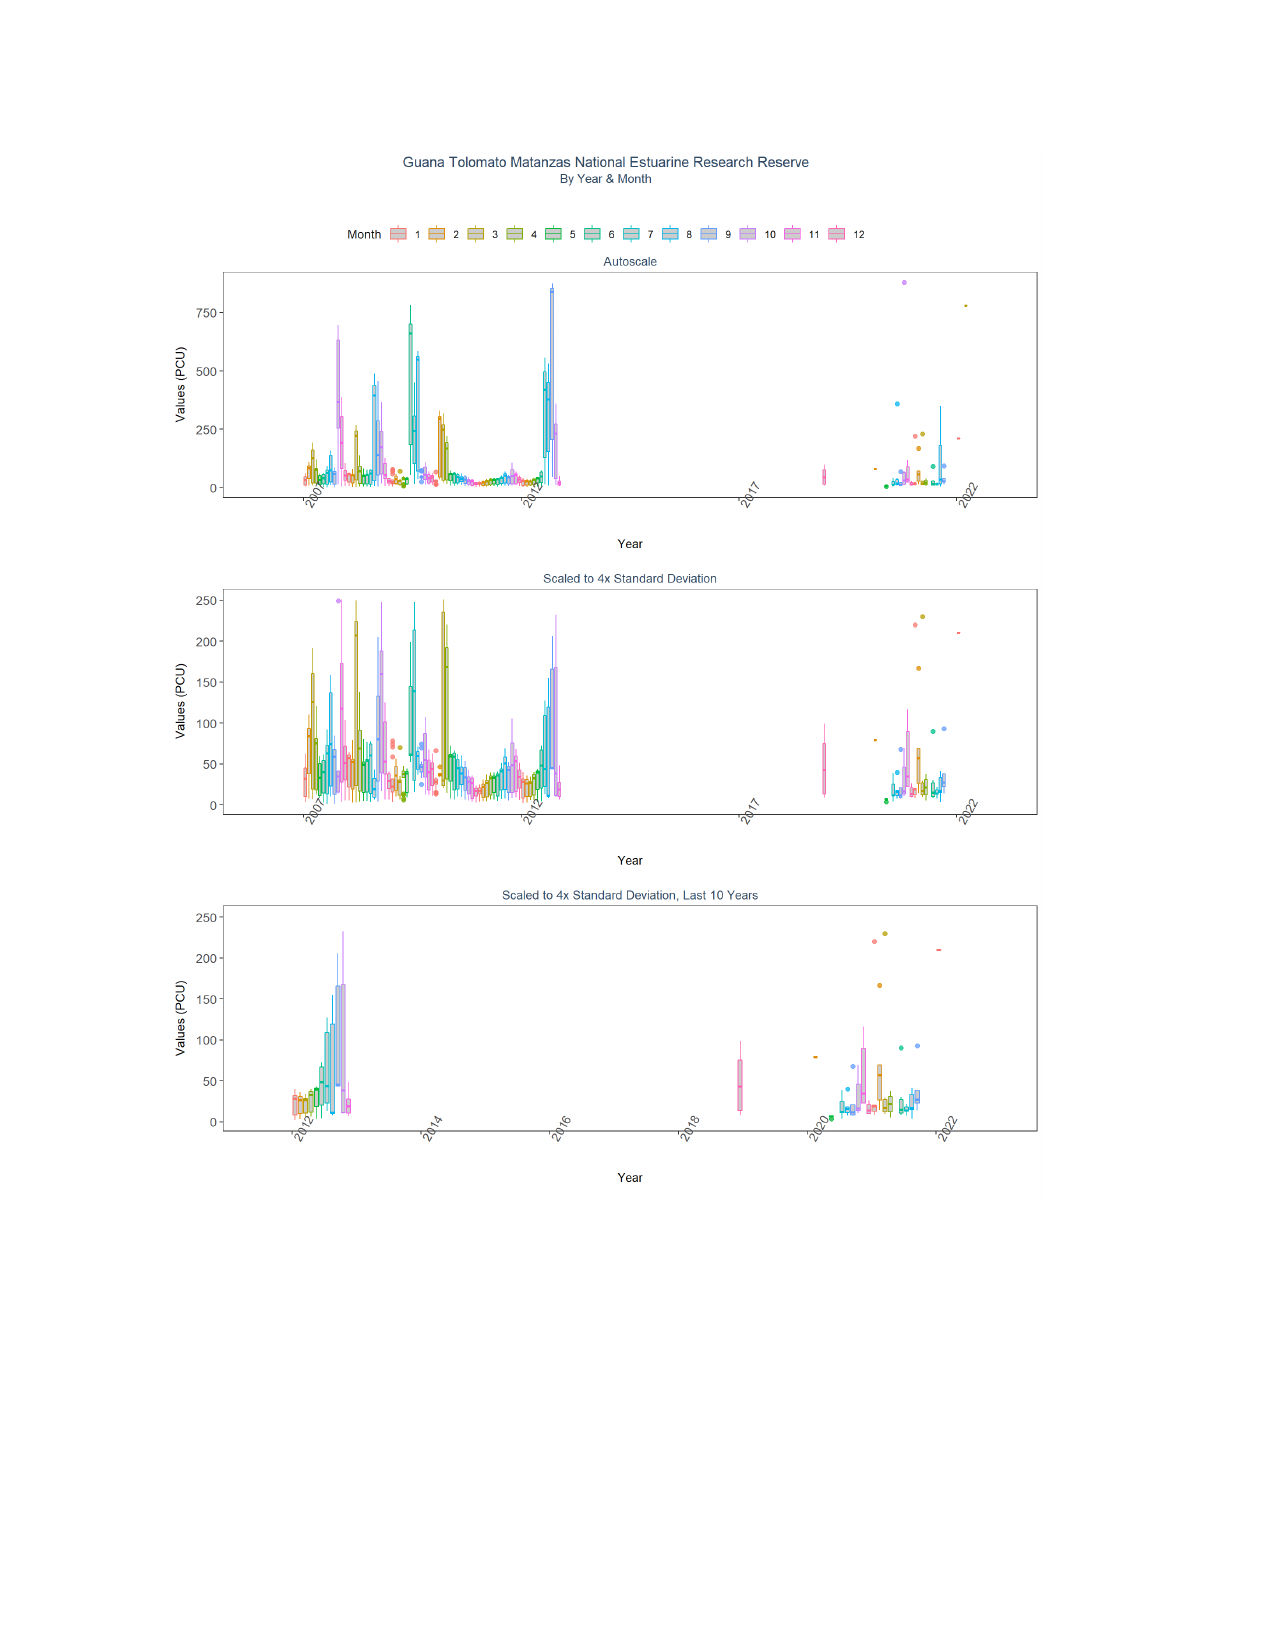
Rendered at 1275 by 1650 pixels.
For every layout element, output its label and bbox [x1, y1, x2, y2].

picture [168, 150, 1044, 1200]
